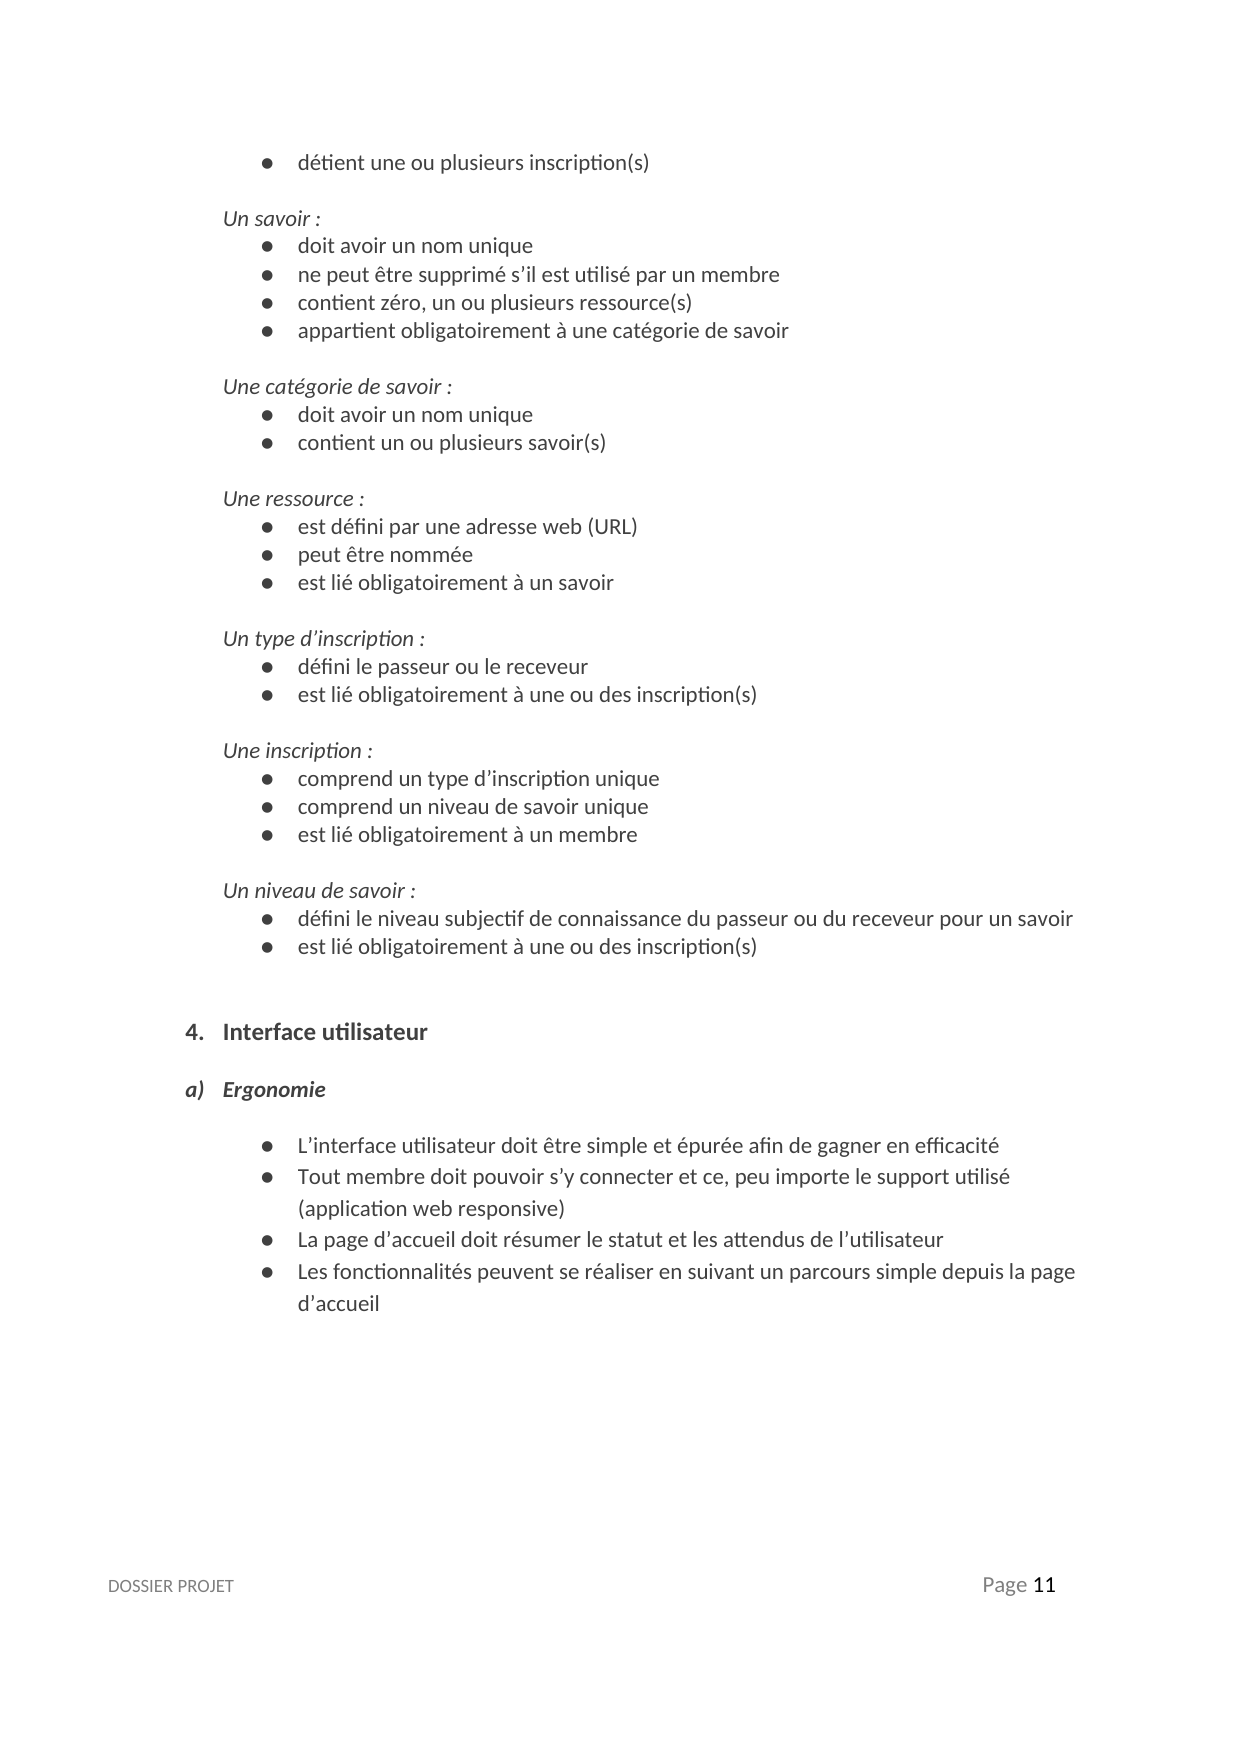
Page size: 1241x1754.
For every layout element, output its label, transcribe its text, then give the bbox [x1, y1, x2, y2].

list détient une ou plusieurs inscription(s) [260, 148, 1093, 176]
list Interface utilisateur [185, 1016, 1093, 1047]
list comprend un niveau de savoir unique [260, 792, 1093, 820]
list défini le passeur ou le receveur [260, 652, 1093, 680]
list peut être nommée [260, 540, 1093, 568]
list défini le niveau subjectif de connaissance du passeur ou du receveur pour un savoir [260, 904, 1093, 932]
list Ergonomie [185, 1075, 1093, 1103]
text Une ressource : [148, 484, 1093, 512]
list Les fonctionnalités peuvent se réaliser en suivant un parcours simple depuis la page d’accueil [260, 1257, 1093, 1317]
list L’interface utilisateur doit être simple et épurée afin de gagner en efficacité [260, 1131, 1093, 1159]
list appartient obligatoirement à une catégorie de savoir [260, 316, 1093, 344]
list ne peut être supprimé s’il est utilisé par un membre [260, 260, 1093, 288]
list Tout membre doit pouvoir s’y connecter et ce, peu importe le support utilisé (application web responsive) [260, 1162, 1093, 1222]
list est défini par une adresse web (URL) [260, 512, 1093, 540]
list est lié obligatoirement à un savoir [260, 568, 1093, 596]
list est lié obligatoirement à une ou des inscription(s) [260, 932, 1093, 960]
list La page d’accueil doit résumer le statut et les attendus de l’utilisateur [260, 1226, 1093, 1253]
list est lié obligatoirement à un membre [260, 820, 1093, 848]
text Une inscription : [148, 736, 1093, 764]
list contient un ou plusieurs savoir(s) [260, 428, 1093, 456]
list doit avoir un nom unique [260, 232, 1093, 260]
text Un niveau de savoir : [148, 876, 1093, 904]
text Un type d’inscription : [148, 624, 1093, 652]
list comprend un type d’inscription unique [260, 764, 1093, 792]
text Une catégorie de savoir : [148, 372, 1093, 400]
list contient zéro, un ou plusieurs ressource(s) [260, 288, 1093, 316]
list doit avoir un nom unique [260, 400, 1093, 428]
list est lié obligatoirement à une ou des inscription(s) [260, 680, 1093, 708]
text Un savoir : [148, 204, 1093, 232]
